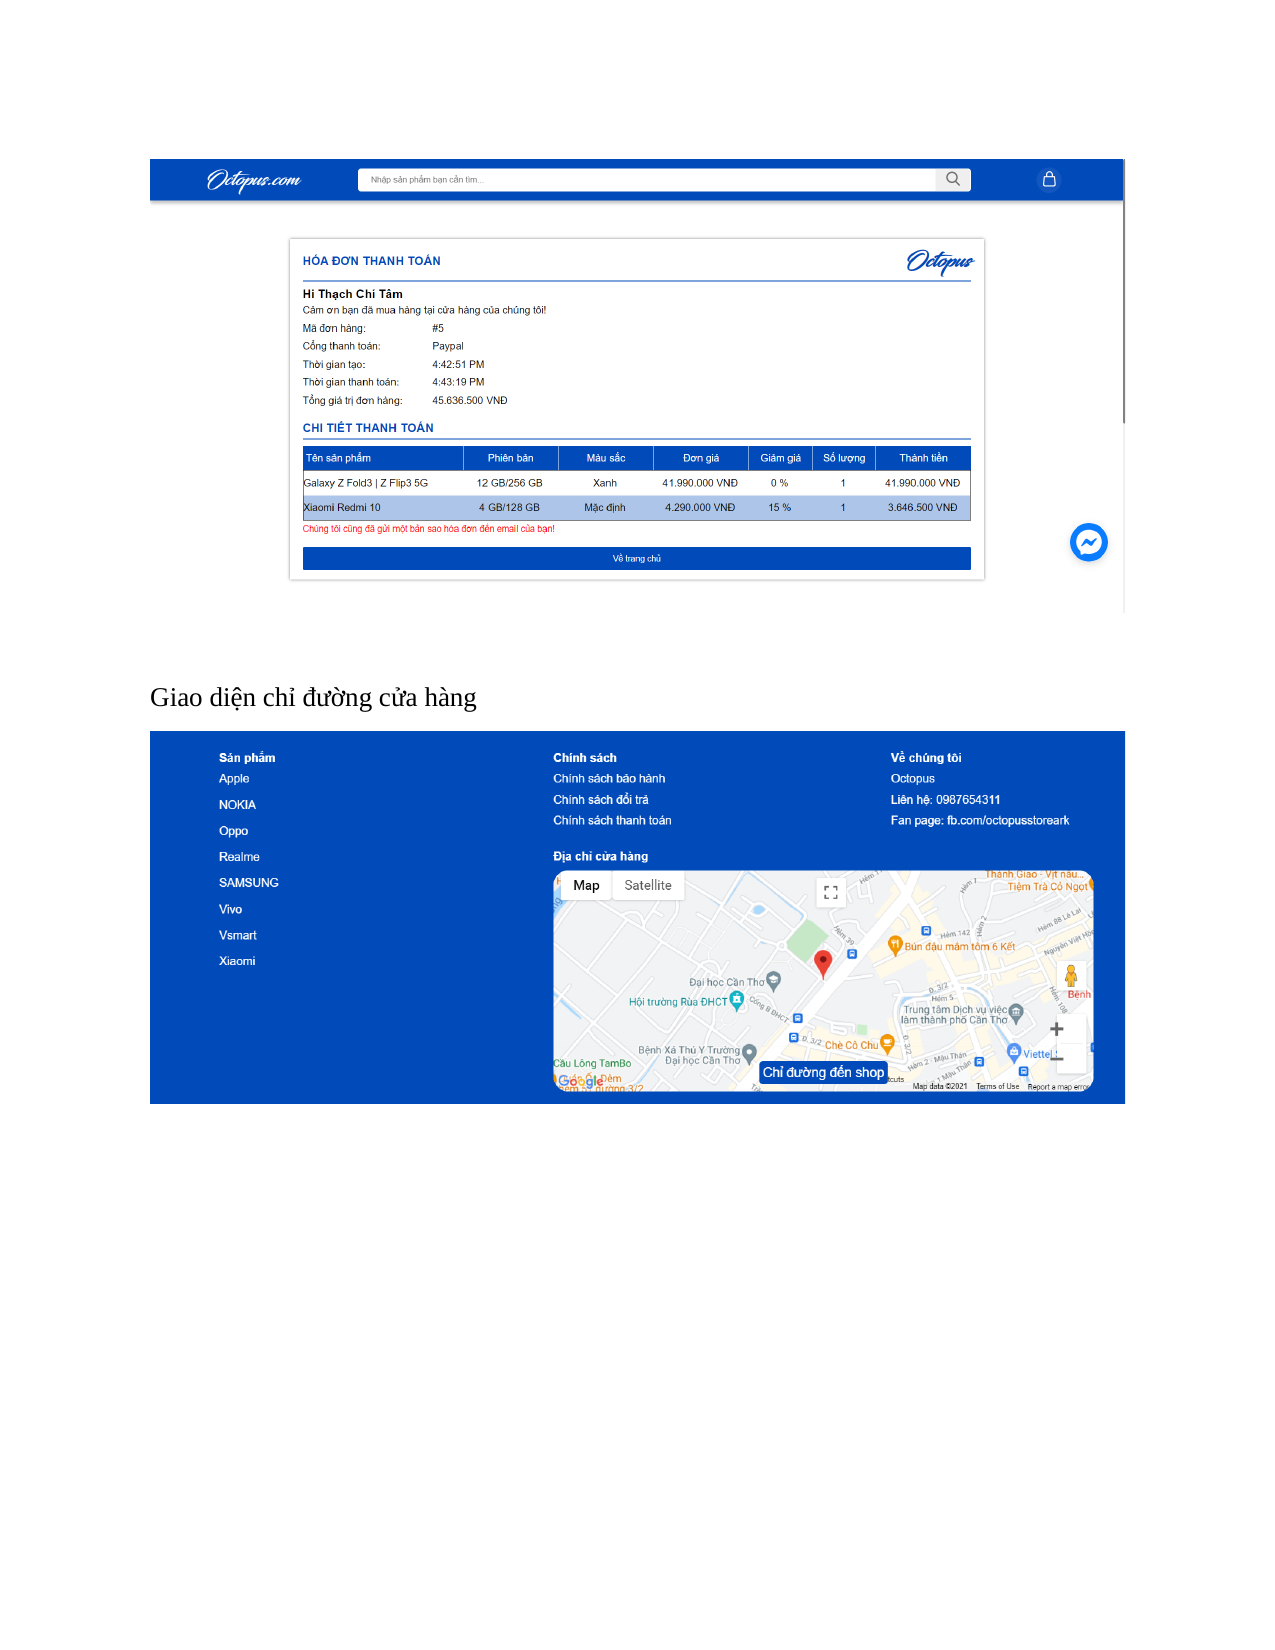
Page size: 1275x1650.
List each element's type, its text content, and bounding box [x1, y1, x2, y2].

text Giao diện chỉ đường cửa hàng [150, 682, 1125, 713]
picture [150, 159, 1125, 613]
picture [150, 731, 1125, 1104]
